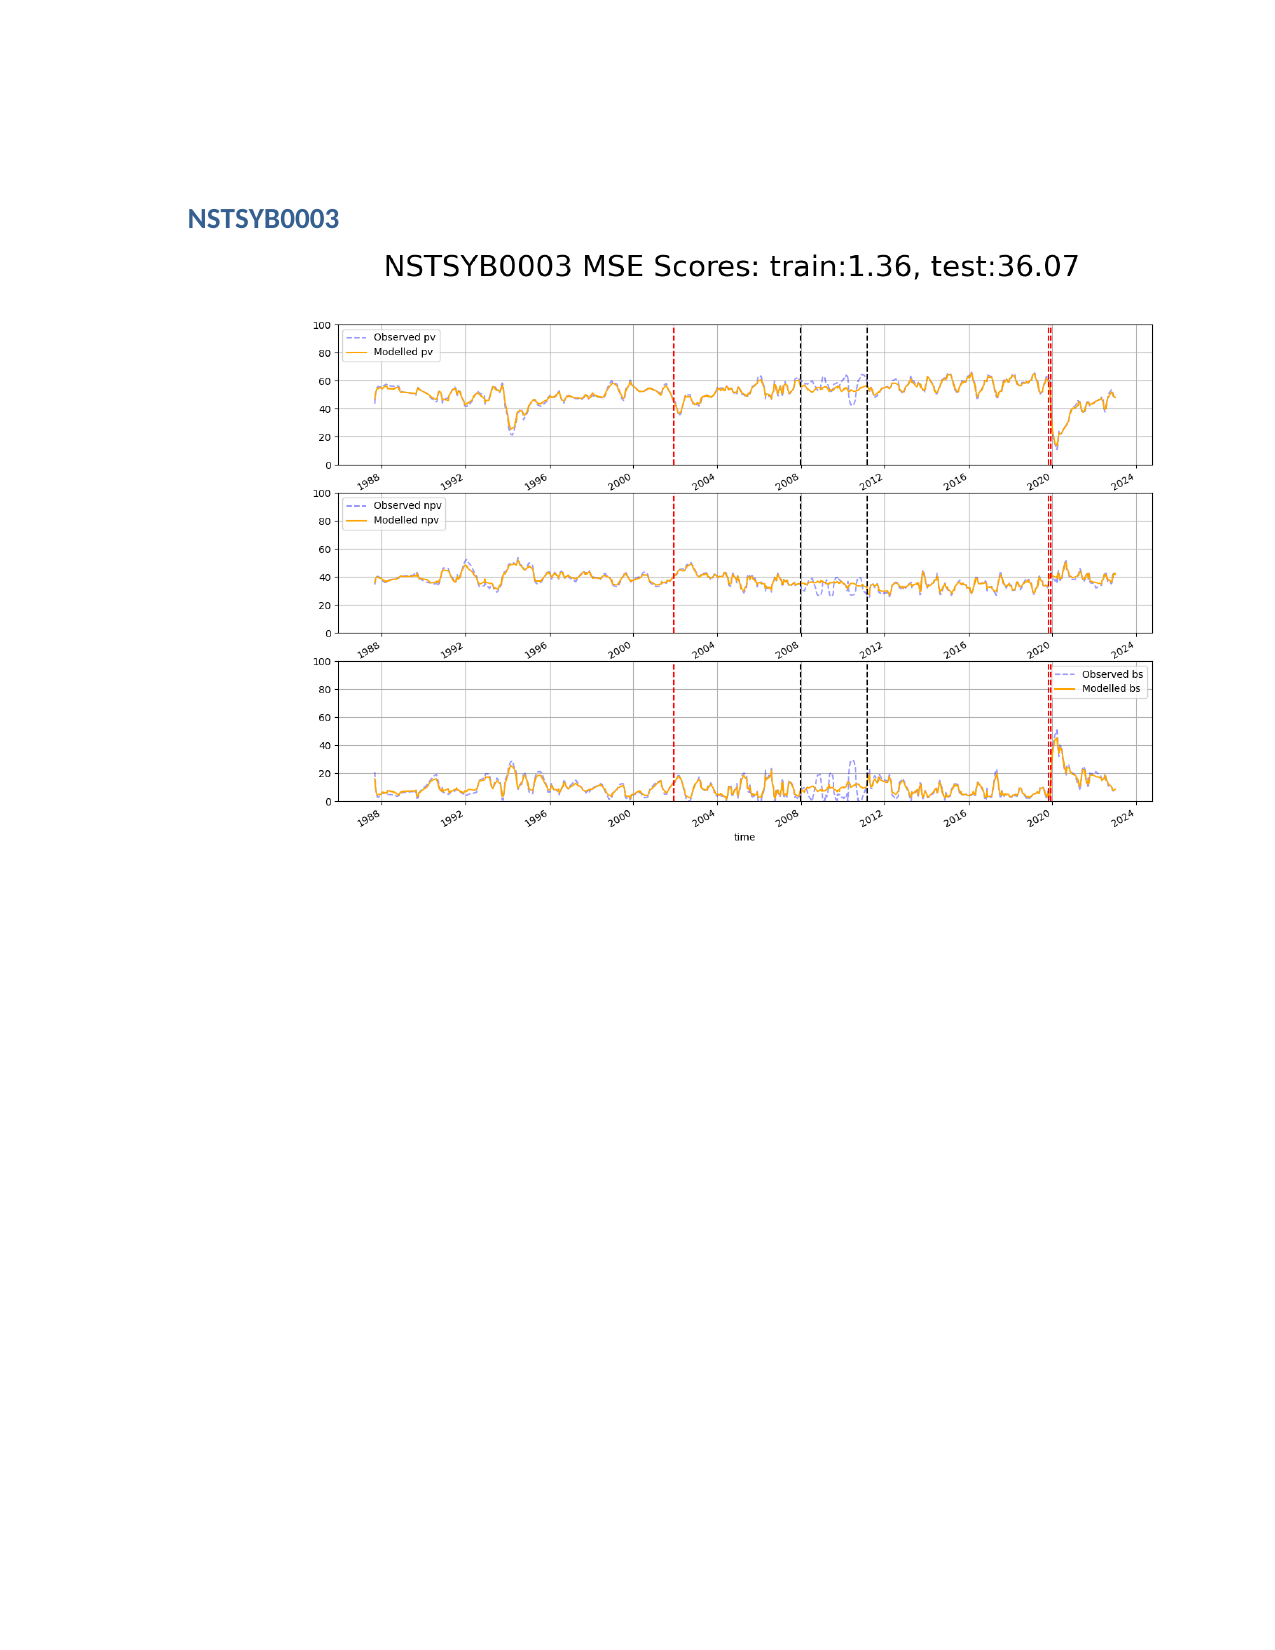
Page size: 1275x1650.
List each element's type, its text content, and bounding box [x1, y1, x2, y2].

picture [206, 241, 1257, 941]
subtitle NSTSYB0003 [187, 200, 1087, 236]
